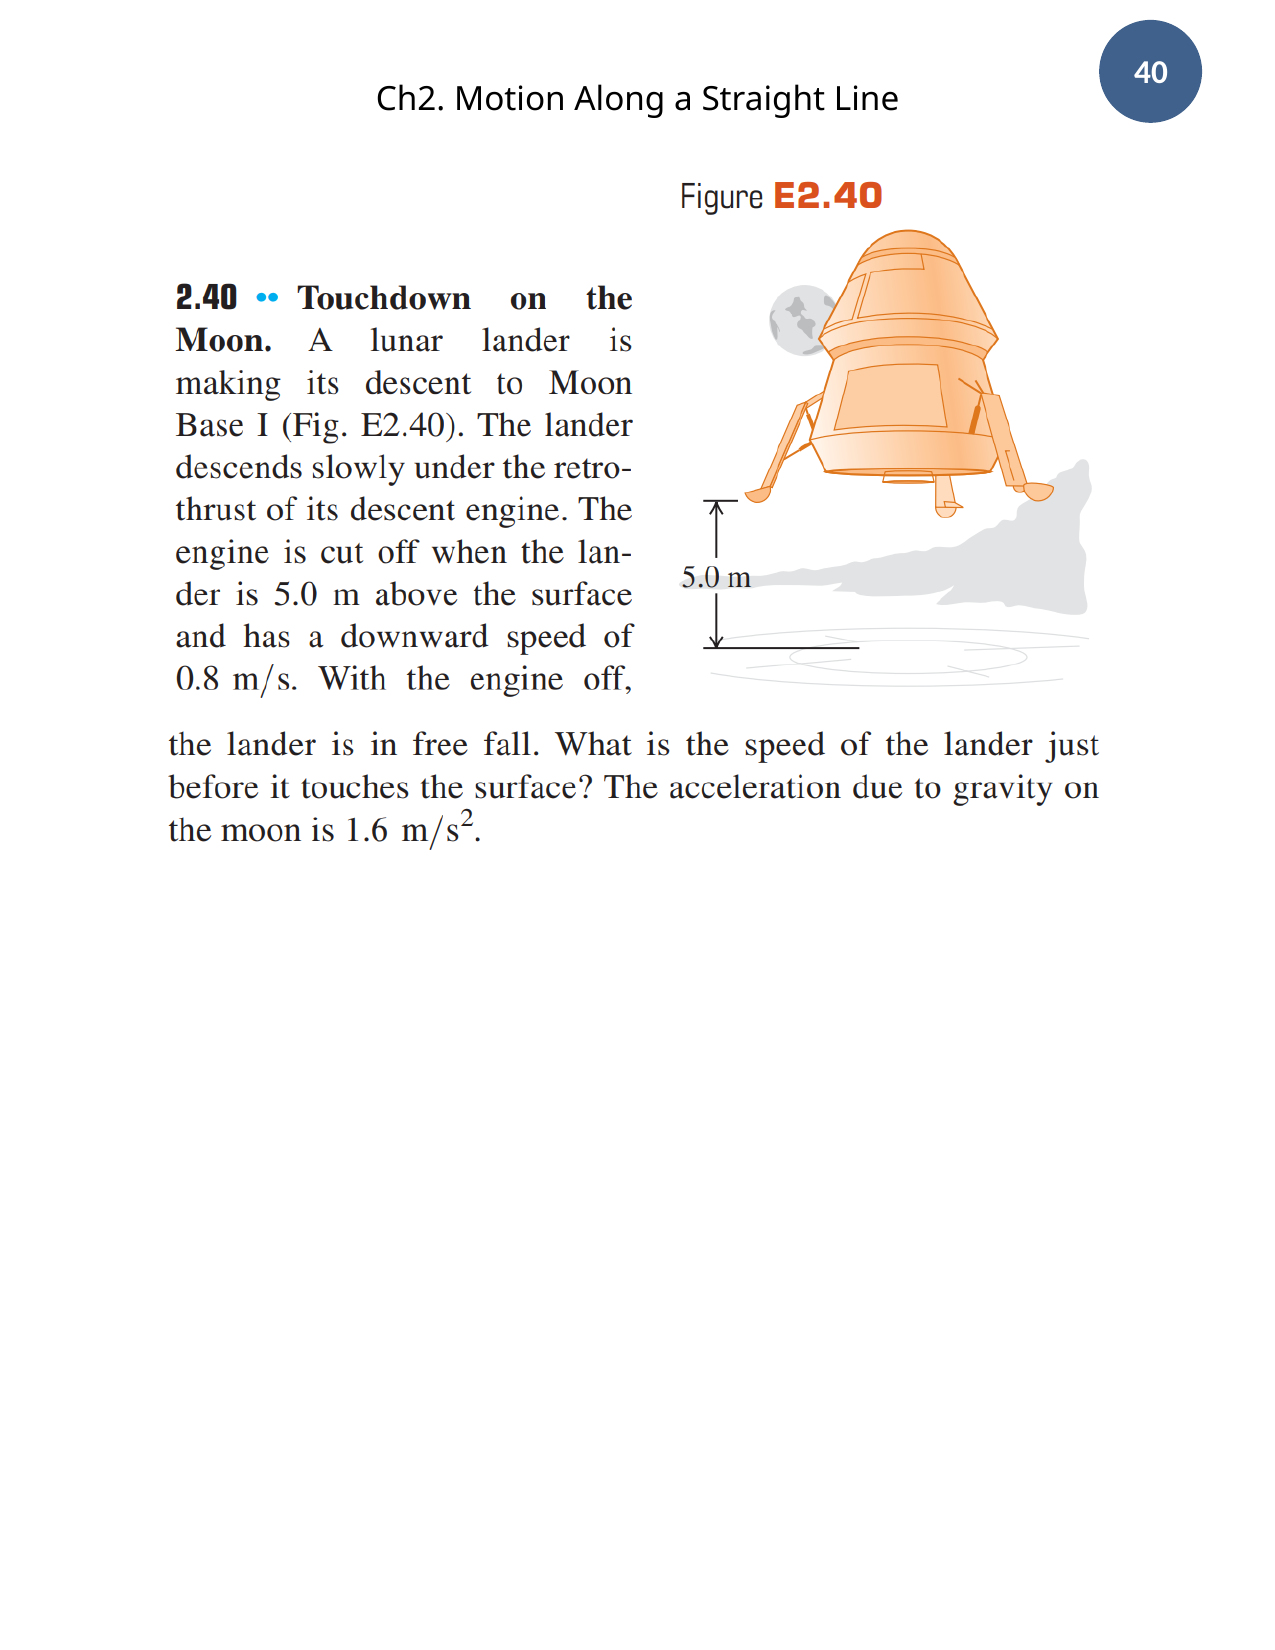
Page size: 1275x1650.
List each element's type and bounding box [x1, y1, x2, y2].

picture [150, 715, 1125, 853]
picture [150, 150, 1125, 714]
